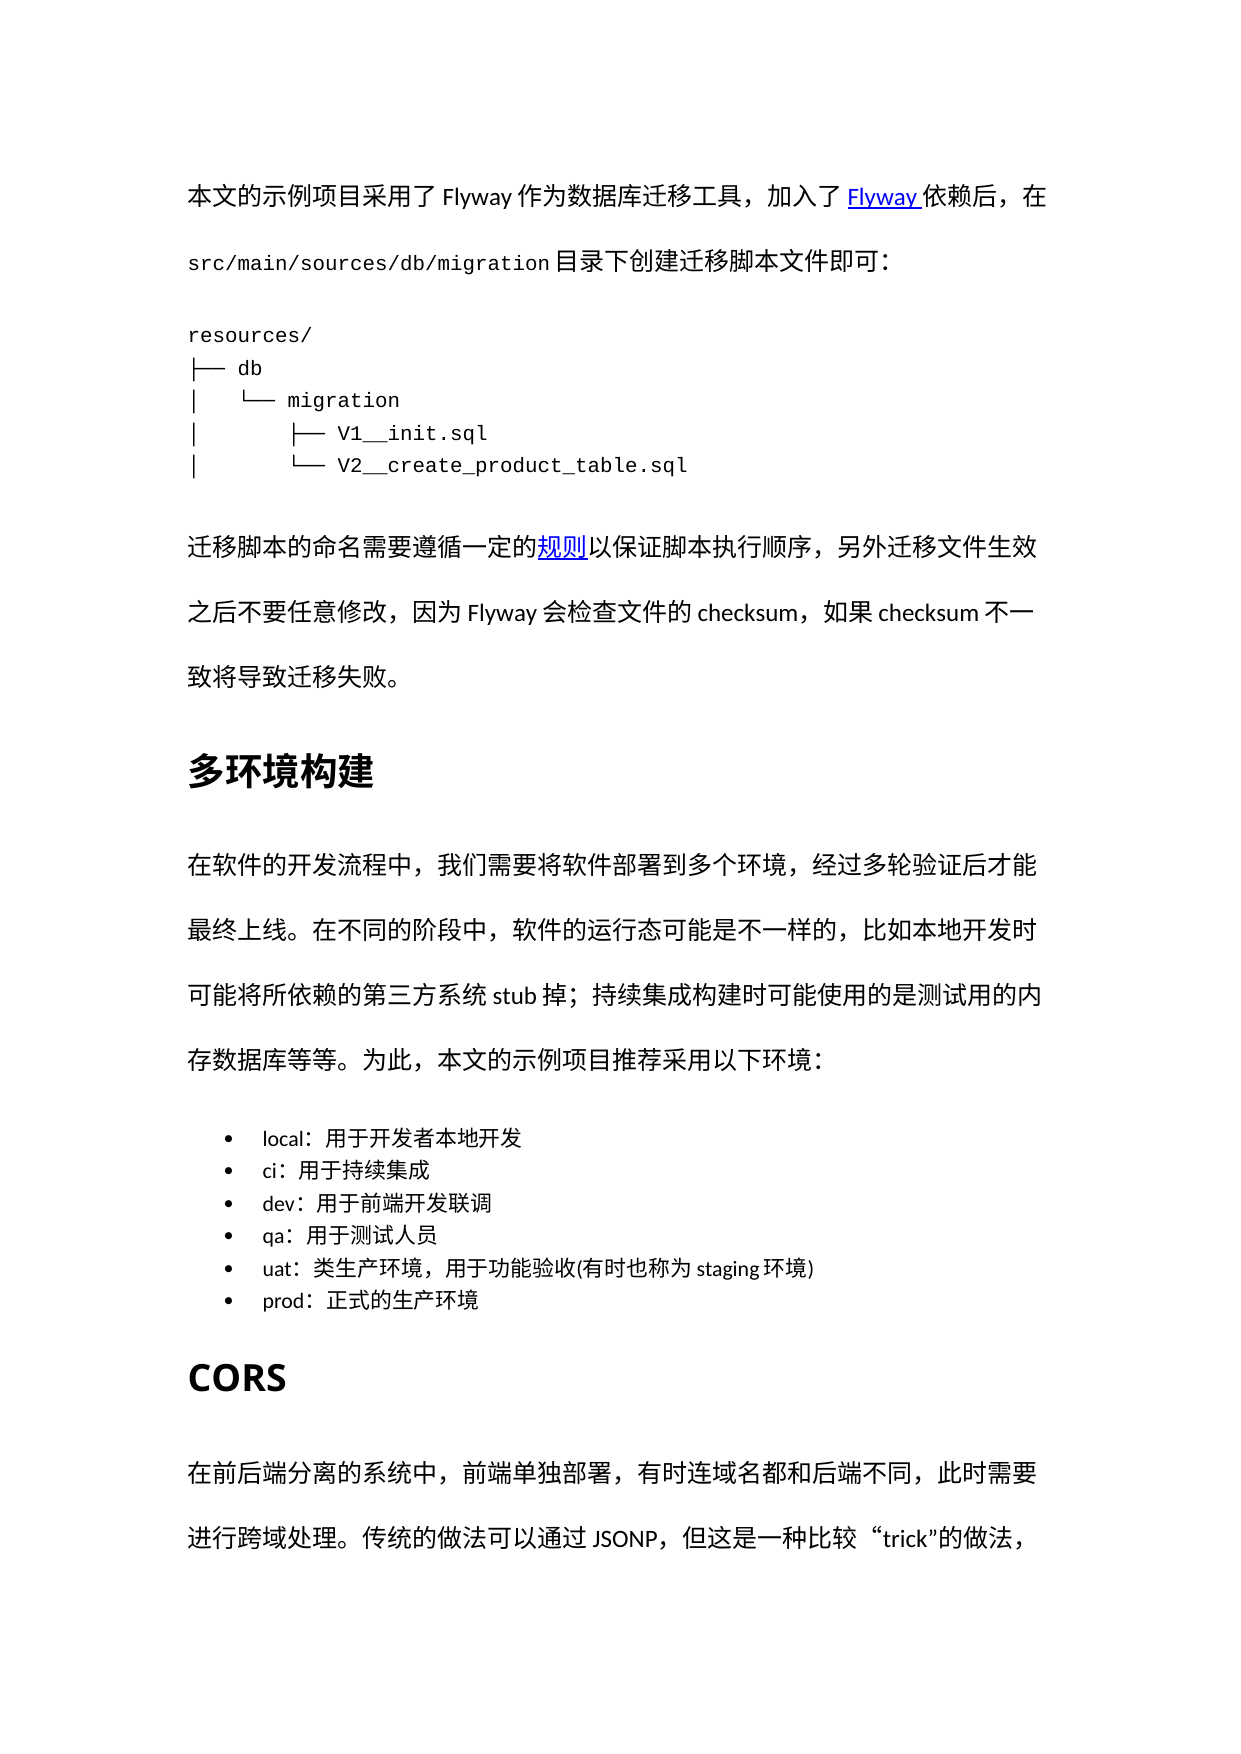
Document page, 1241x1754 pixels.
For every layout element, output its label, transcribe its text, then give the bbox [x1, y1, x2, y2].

list dev：用于前端开发联调 [225, 1185, 1053, 1218]
text │ └── V2__create_product_table.sql [187, 451, 1053, 484]
list local：用于开发者本地开发 [225, 1120, 1053, 1153]
text │ ├── V1__init.sql [187, 419, 1053, 451]
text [187, 1439, 1053, 1569]
subtitle 多环境构建 [187, 737, 1053, 802]
text 本文的示例项目采用了Flyway作为数据库迁移工具，加入了Flyway依赖后，在src/main/sources/db/migration目录下创建迁移脚本文件即可： [187, 162, 1053, 292]
list ci：用于持续集成 [225, 1153, 1053, 1185]
list qa：用于测试人员 [225, 1218, 1053, 1250]
text 在软件的开发流程中，我们需要将软件部署到多个环境，经过多轮验证后才能最终上线。在不同的阶段中，软件的运行态可能是不一样的，比如本地开发时可能将所依赖的第三方系统stub掉；持续集成构建时可能使用的是测试用的内存数据库等等。为此，本文的示例项目推荐采用以下环境： [187, 831, 1053, 1091]
text │ └── migration [187, 386, 1053, 419]
subtitle CORS [187, 1344, 1053, 1409]
list prod：正式的生产环境 [225, 1283, 1053, 1315]
list uat：类生产环境，用于功能验收(有时也称为staging环境) [225, 1250, 1053, 1283]
text 迁移脚本的命名需要遵循一定的规则以保证脚本执行顺序，另外迁移文件生效之后不要任意修改，因为Flyway会检查文件的checksum，如果checksum不一致将导致迁移失败。 [187, 513, 1053, 708]
text resources/ [187, 321, 1053, 354]
text ├── db [187, 354, 1053, 386]
